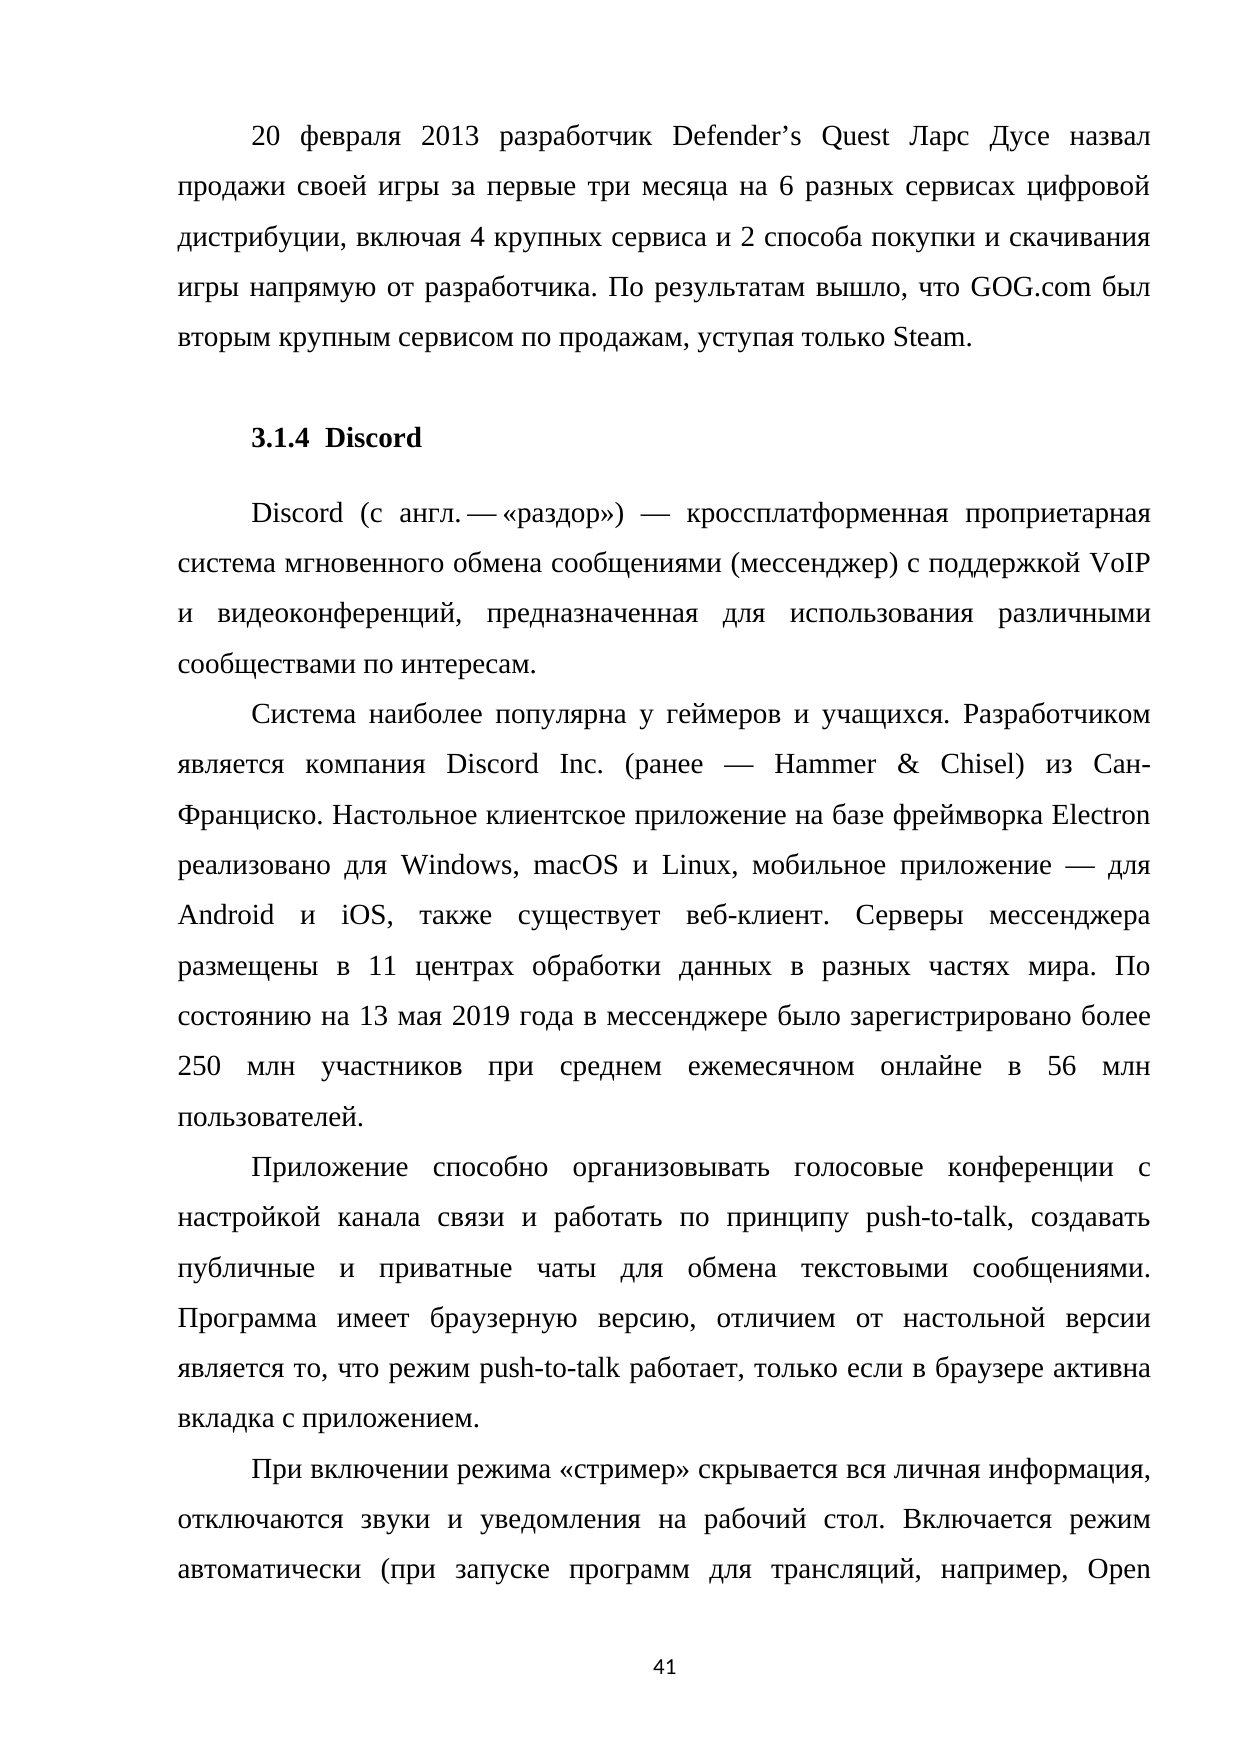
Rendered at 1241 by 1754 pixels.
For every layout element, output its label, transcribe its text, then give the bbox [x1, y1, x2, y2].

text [177, 1451, 1152, 1585]
subtitle 3.1.4 Discord [177, 420, 1152, 453]
text Система наиболее популярна у геймеров и учащихся. Разработчиком является компания Discord Inc. (ранее — Hammer & Chisel) из Сан-Франциско. Настольное клиентское приложение на базе фреймворка Electron реализовано для Windows, macOS и Linux, мобильное приложение — для Android и iOS, также существует веб-клиент. Серверы мессенджера размещены в 11 центрах обработки данных в разных частях мира. По состоянию на 13 мая 2019 года в мессенджере было зарегистрировано более 250 млн участников при среднем ежемесячном онлайне в 56 млн пользователей. [177, 696, 1152, 1132]
text Discord (с англ. — «раздор») — кроссплатформенная проприетарная система мгновенного обмена сообщениями (мессенджер) с поддержкой VoIP и видеоконференций, предназначенная для использования различными сообществами по интересам. [177, 495, 1152, 679]
text 20 февраля 2013 разработчик Defender’s Quest Ларс Дусе назвал продажи своей игры за первые три месяца на 6 разных сервисах цифровой дистрибуции, включая 4 крупных сервиса и 2 способа покупки и скачивания игры напрямую от разработчика. По результатам вышло, что GOG.com был вторым крупным сервисом по продажам, уступая только Steam. [177, 118, 1152, 353]
text Приложение способно организовывать голосовые конференции с настройкой канала связи и работать по принципу push-to-talk, создавать публичные и приватные чаты для обмена текстовыми сообщениями. Программа имеет браузерную версию, отличием от настольной версии является то, что режим push-to-talk работает, только если в браузере активна вкладка с приложением. [177, 1149, 1152, 1434]
